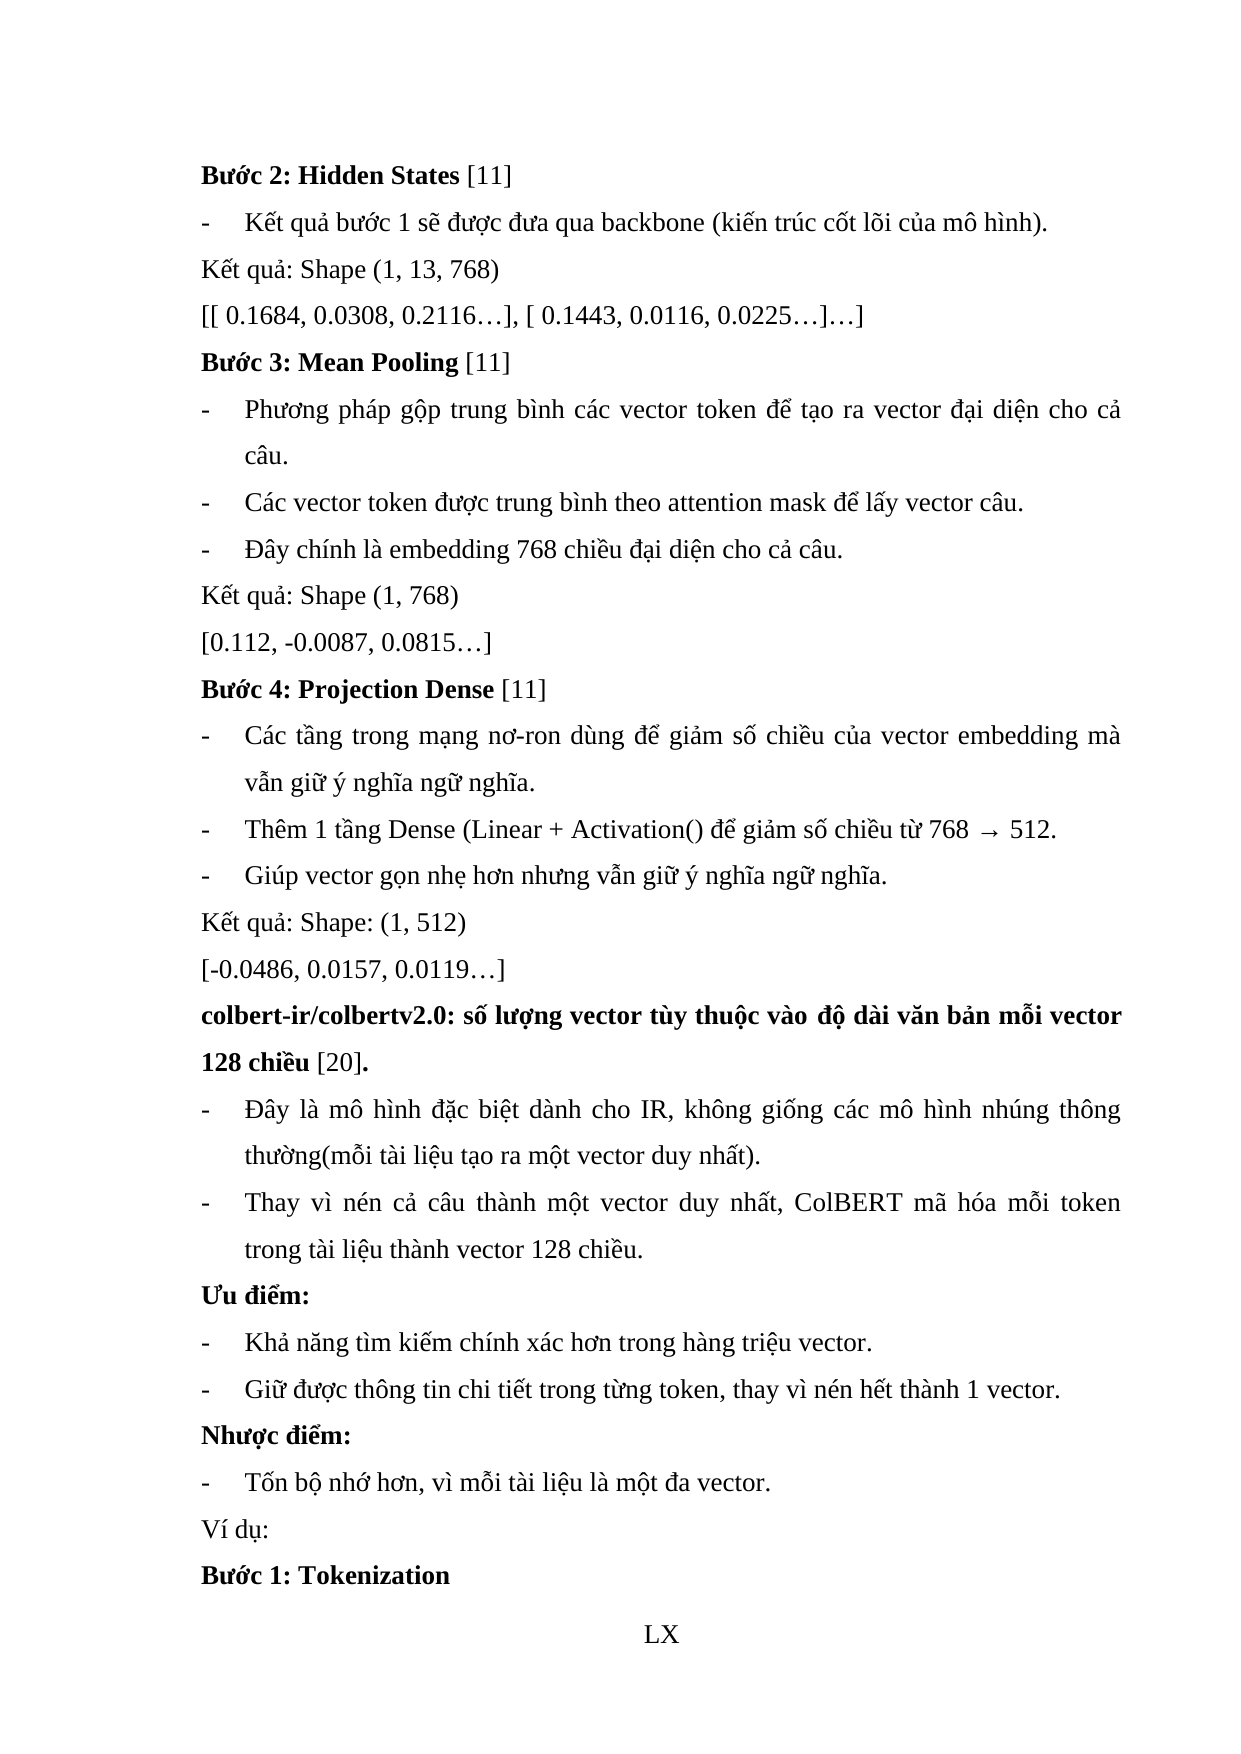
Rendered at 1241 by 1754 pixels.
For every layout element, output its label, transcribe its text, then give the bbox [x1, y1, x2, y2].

text [-0.0486, 0.0157, 0.0119…] [201, 953, 1122, 984]
text Kết quả: Shape (1, 13, 768) [201, 253, 1122, 284]
text Bước 1: Tokenization [201, 1559, 1122, 1591]
list Giữ được thông tin chi tiết trong từng token, thay vì nén hết thành 1 vector. [201, 1373, 1122, 1404]
text Bước 3: Mean Pooling [201, 346, 1122, 377]
text Bước 2: Hidden States [201, 159, 1122, 191]
text Bước 4: Projection Dense [201, 673, 1122, 704]
list Thêm 1 tầng Dense (Linear + Activation() để giảm số chiều từ 768 → 512. [201, 813, 1122, 844]
text [0.112, -0.0087, 0.0815…] [201, 626, 1122, 657]
list Các vector token được trung bình theo attention mask để lấy vector câu. [201, 486, 1122, 517]
list Đây chính là embedding 768 chiều đại diện cho cả câu. [201, 533, 1122, 564]
list Phương pháp gộp trung bình các vector token để tạo ra vector đại diện cho cả câu. [201, 393, 1122, 471]
list Khả năng tìm kiếm chính xác hơn trong hàng triệu vector. [201, 1326, 1122, 1357]
text Kết quả: Shape (1, 768) [201, 579, 1122, 611]
text [[ 0.1684, 0.0308, 0.2116…], [ 0.1443, 0.0116, 0.0225…]…] [201, 299, 1122, 331]
text Nhược điểm: [201, 1419, 1122, 1451]
text colbert-ir/colbertv2.0: số lượng vector tùy thuộc vào độ dài văn bản mỗi vector 128 chiều. [201, 999, 1122, 1077]
text Ưu điểm: [201, 1279, 1122, 1311]
list Tốn bộ nhớ hơn, vì mỗi tài liệu là một đa vector. [201, 1466, 1122, 1497]
list Các tầng trong mạng nơ-ron dùng để giảm số chiều của vector embedding mà vẫn giữ ý nghĩa ngữ nghĩa. [201, 719, 1122, 797]
list Giúp vector gọn nhẹ hơn nhưng vẫn giữ ý nghĩa ngữ nghĩa. [201, 859, 1122, 891]
list Kết quả bước 1 sẽ được đưa qua backbone (kiến trúc cốt lõi của mô hình). [201, 206, 1122, 237]
list Thay vì nén cả câu thành một vector duy nhất, ColBERT mã hóa mỗi token trong tài liệu thành vector 128 chiều. [201, 1186, 1122, 1264]
text Ví dụ: [201, 1513, 1122, 1544]
list Đây là mô hình đặc biệt dành cho IR, không giống các mô hình nhúng thông thường(mỗi tài liệu tạo ra một vector duy nhất). [201, 1093, 1122, 1171]
text Kết quả: Shape: (1, 512) [201, 906, 1122, 937]
